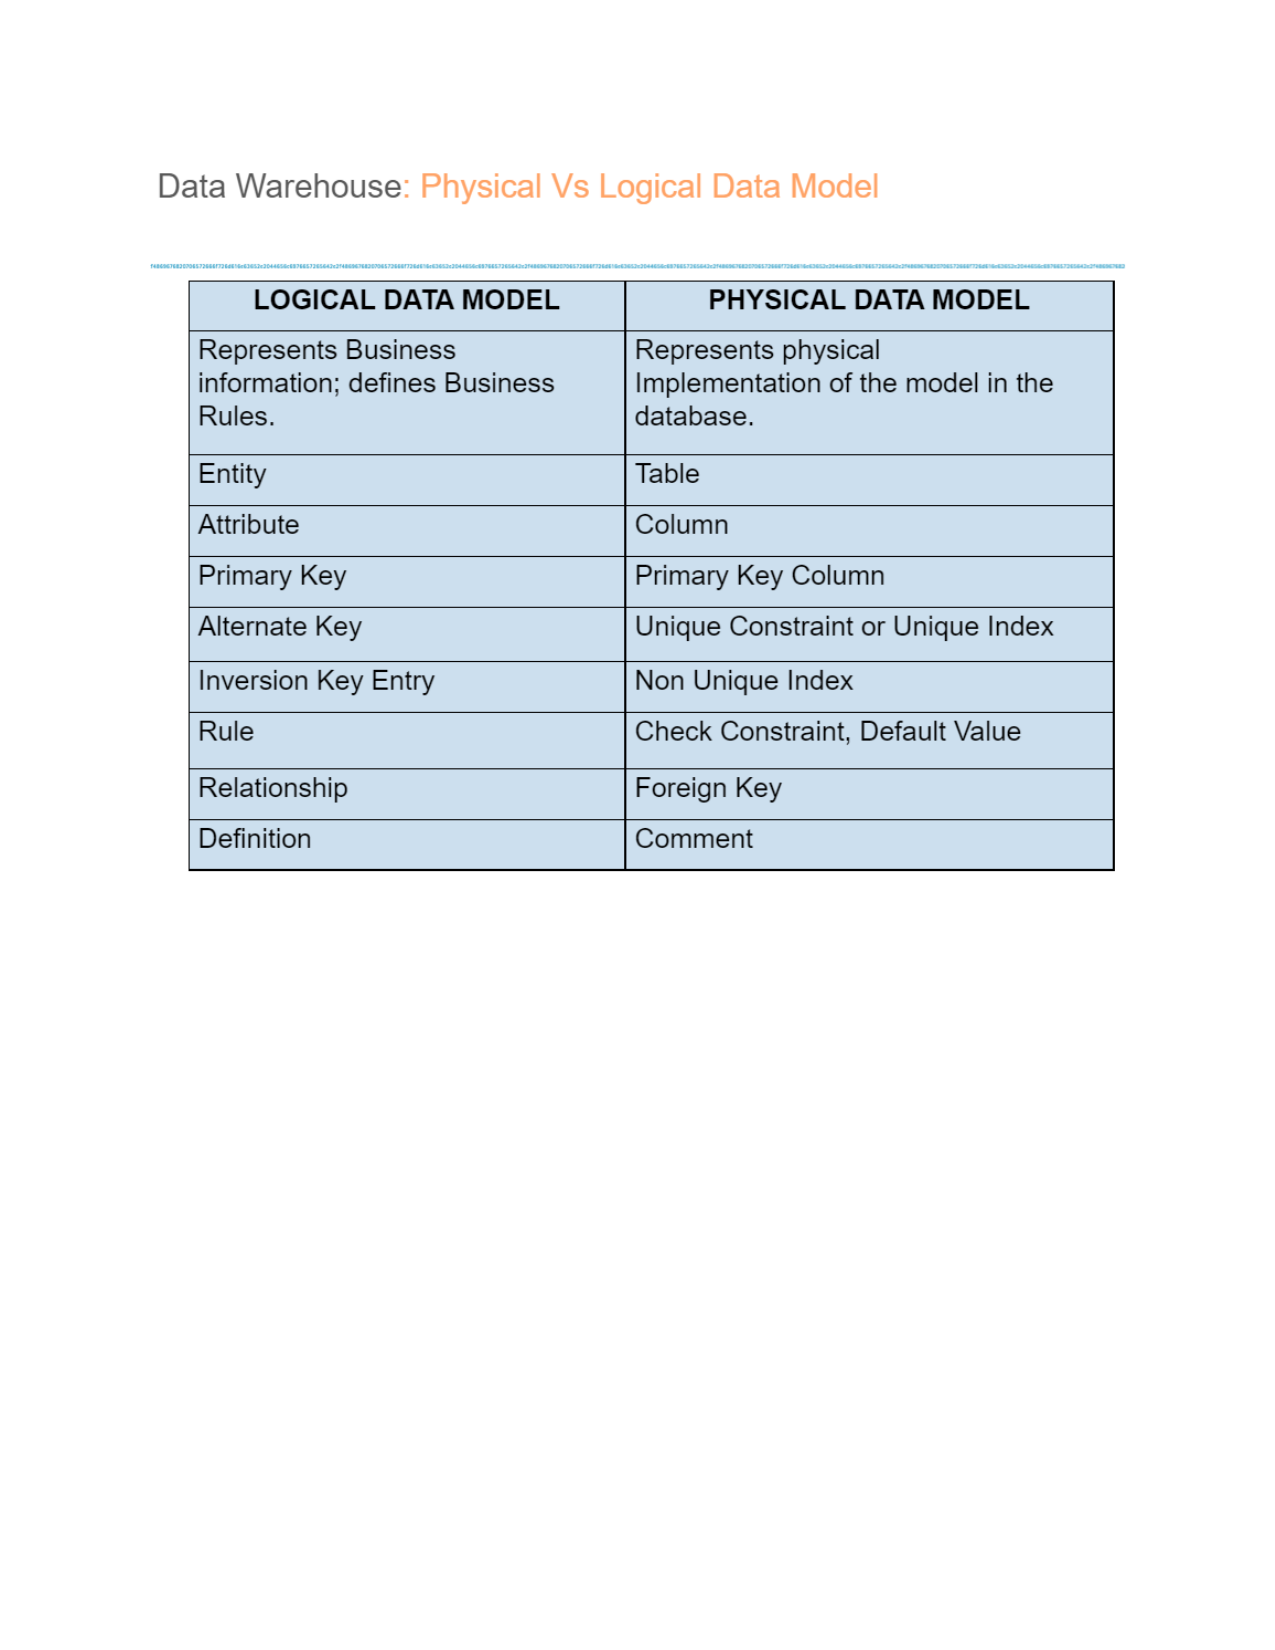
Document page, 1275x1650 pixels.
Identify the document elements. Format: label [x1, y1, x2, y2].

picture [150, 150, 1125, 880]
